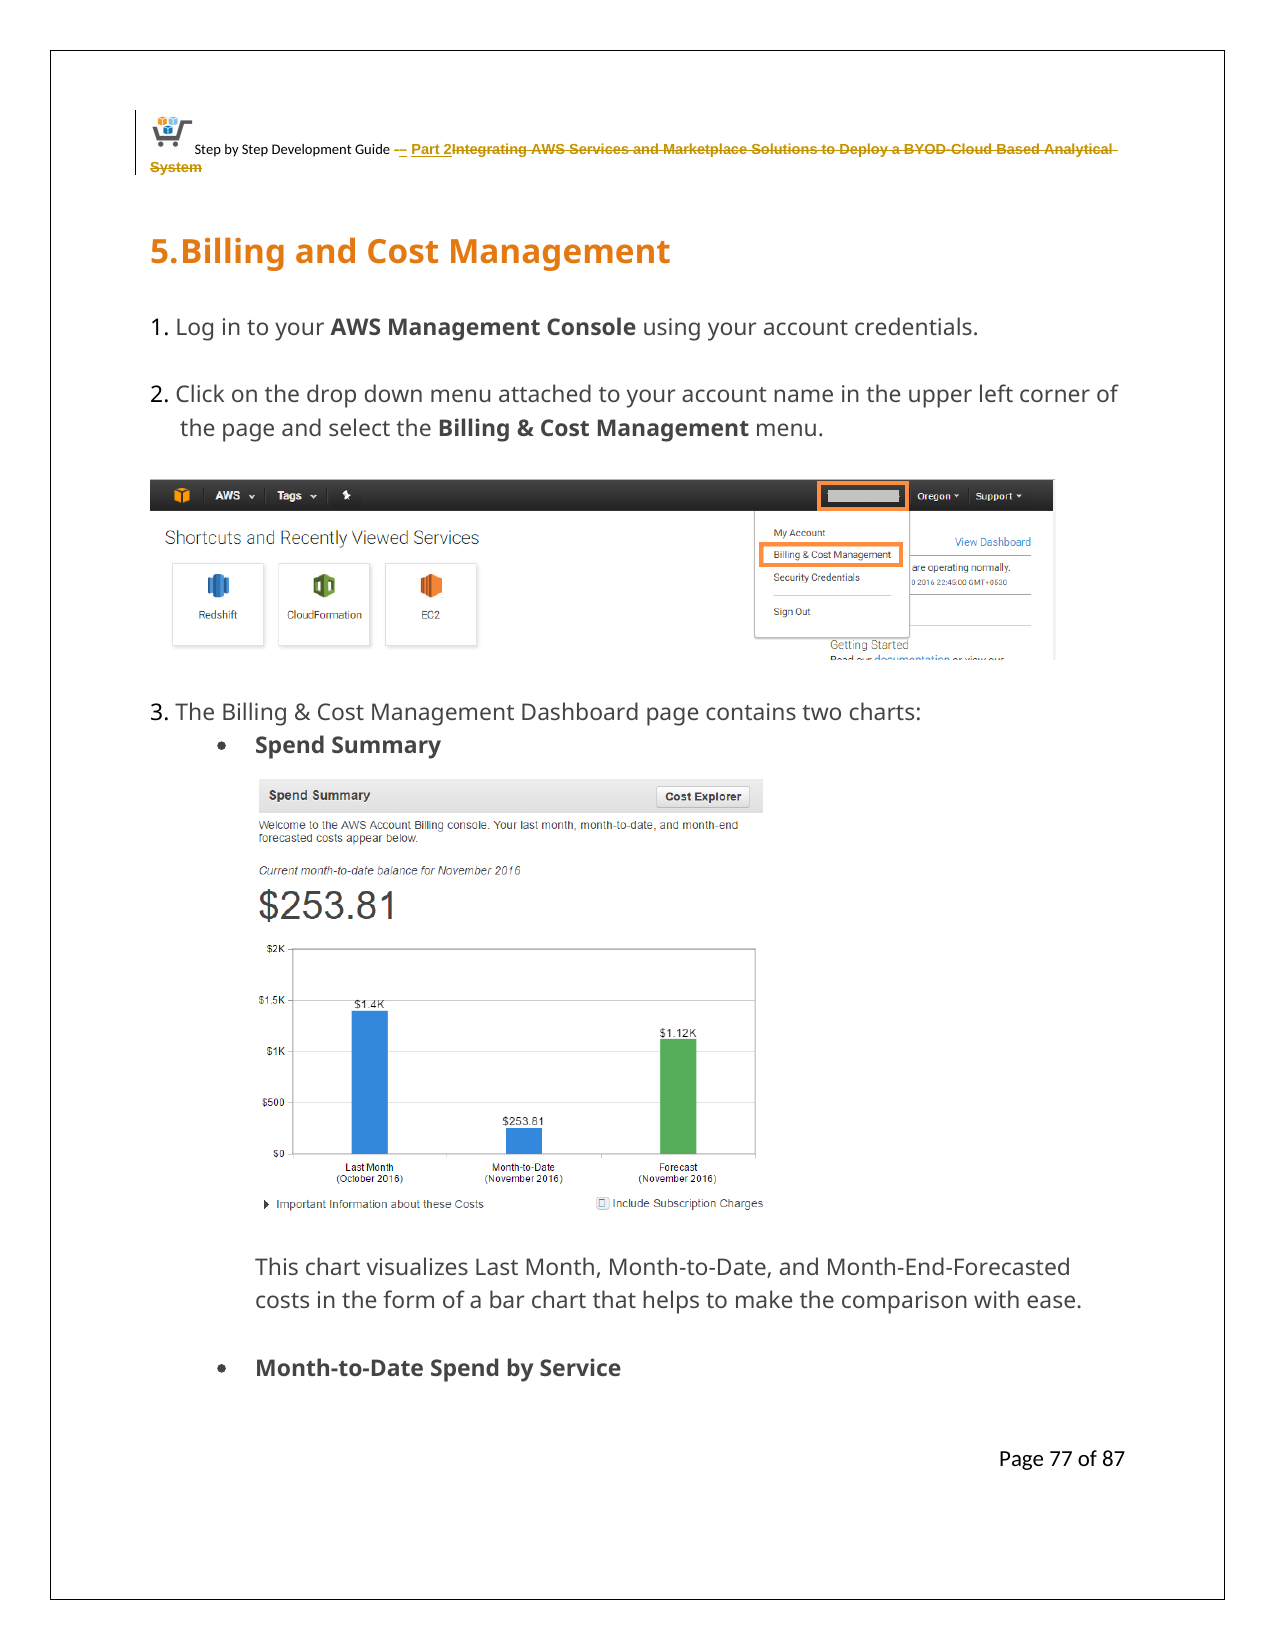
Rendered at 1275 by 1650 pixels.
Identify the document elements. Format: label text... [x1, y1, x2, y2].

list Month-to-Date Spend by Service [217, 1352, 1125, 1383]
list Click on the drop down menu attached to your account name in the upper left corner of the page and select the Billing & Cost Management menu. [150, 378, 1125, 443]
picture [150, 110, 195, 155]
list Spend Summary [217, 729, 1125, 760]
picture [150, 479, 1056, 660]
picture [255, 776, 767, 1215]
list The Billing & Cost Management Dashboard page contains two charts: [150, 695, 1125, 727]
list This chart visualizes Last Month, Month-to-Date, and Month-End-Forecasted costs in the form of a bar chart that helps to make the comparison with ease. [255, 1251, 1125, 1316]
list Billing and Cost Management [150, 228, 1125, 273]
list Log in to your AWS Management Console using your account credentials. [150, 311, 1125, 342]
